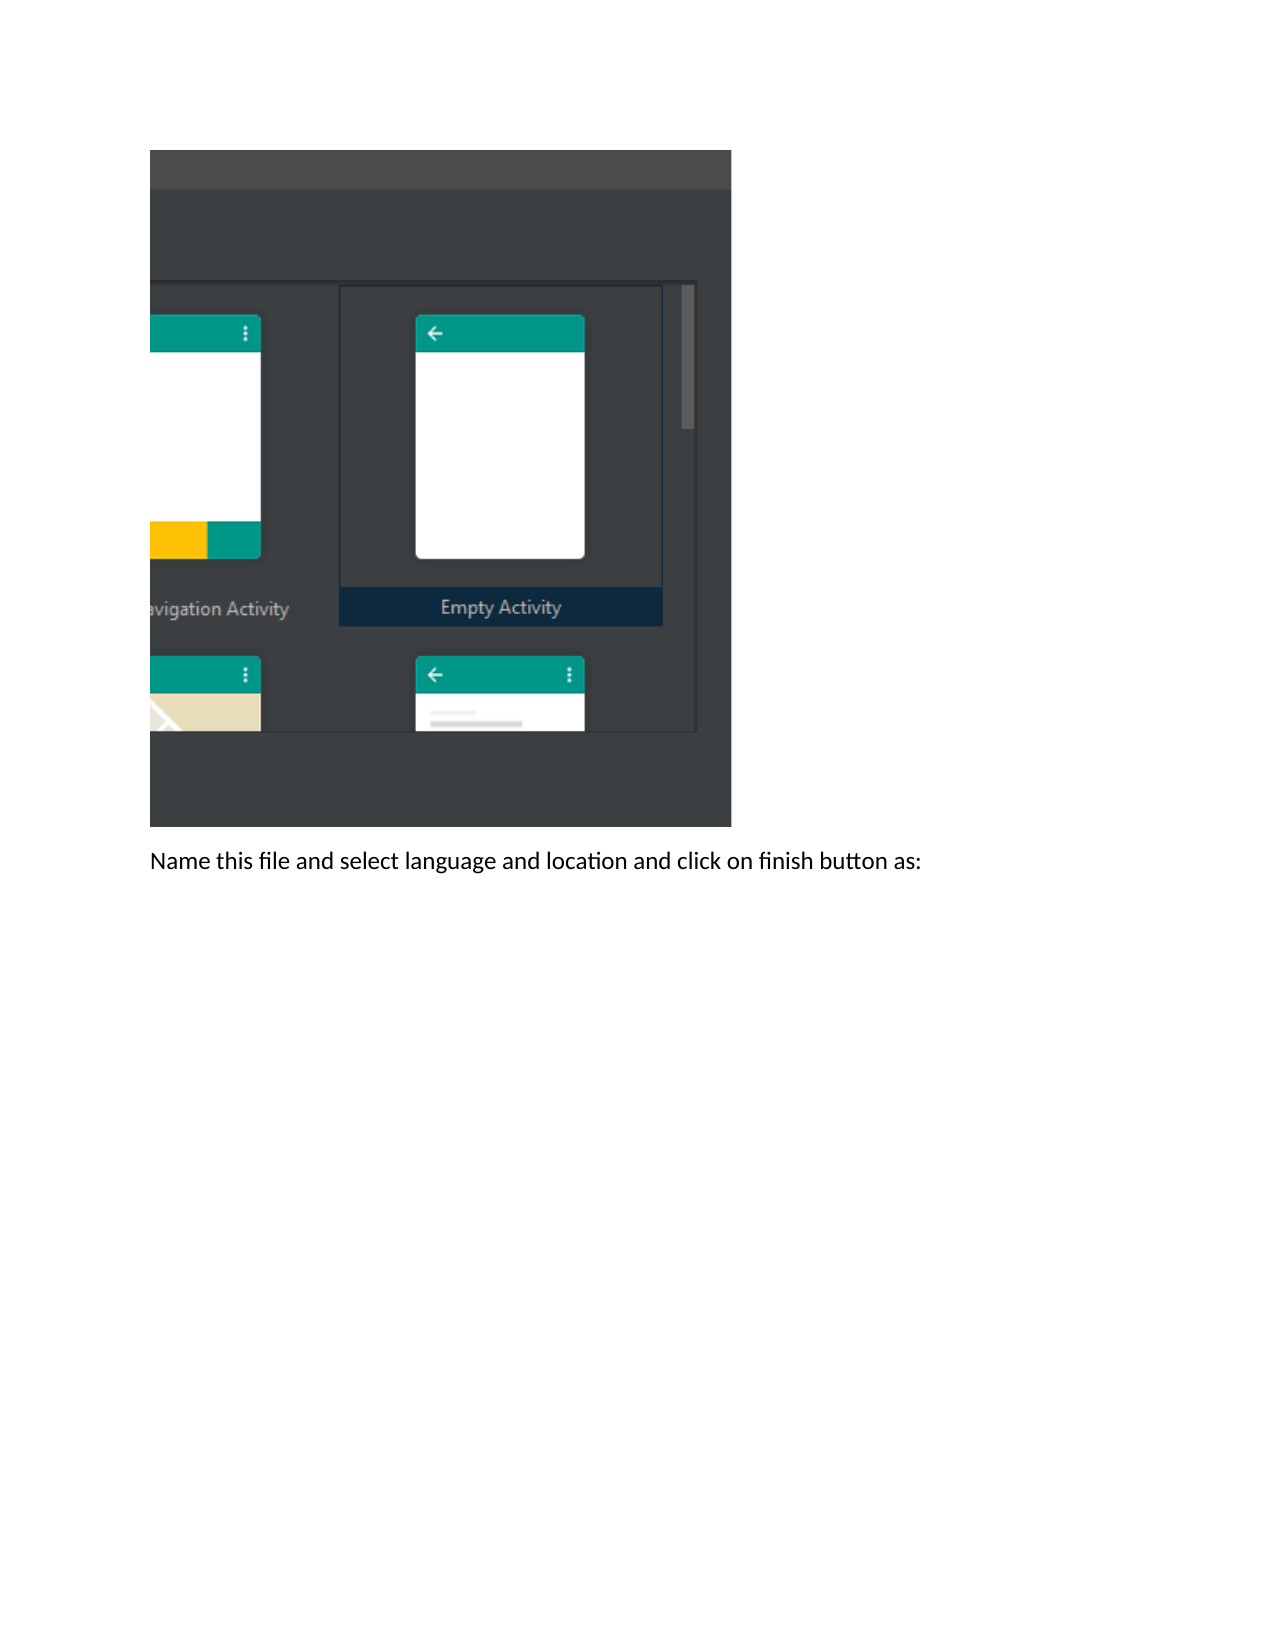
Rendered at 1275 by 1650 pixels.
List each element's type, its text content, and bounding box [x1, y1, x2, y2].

text Name this file and select language and location and click on finish button as: [150, 846, 1125, 876]
picture [150, 150, 732, 827]
